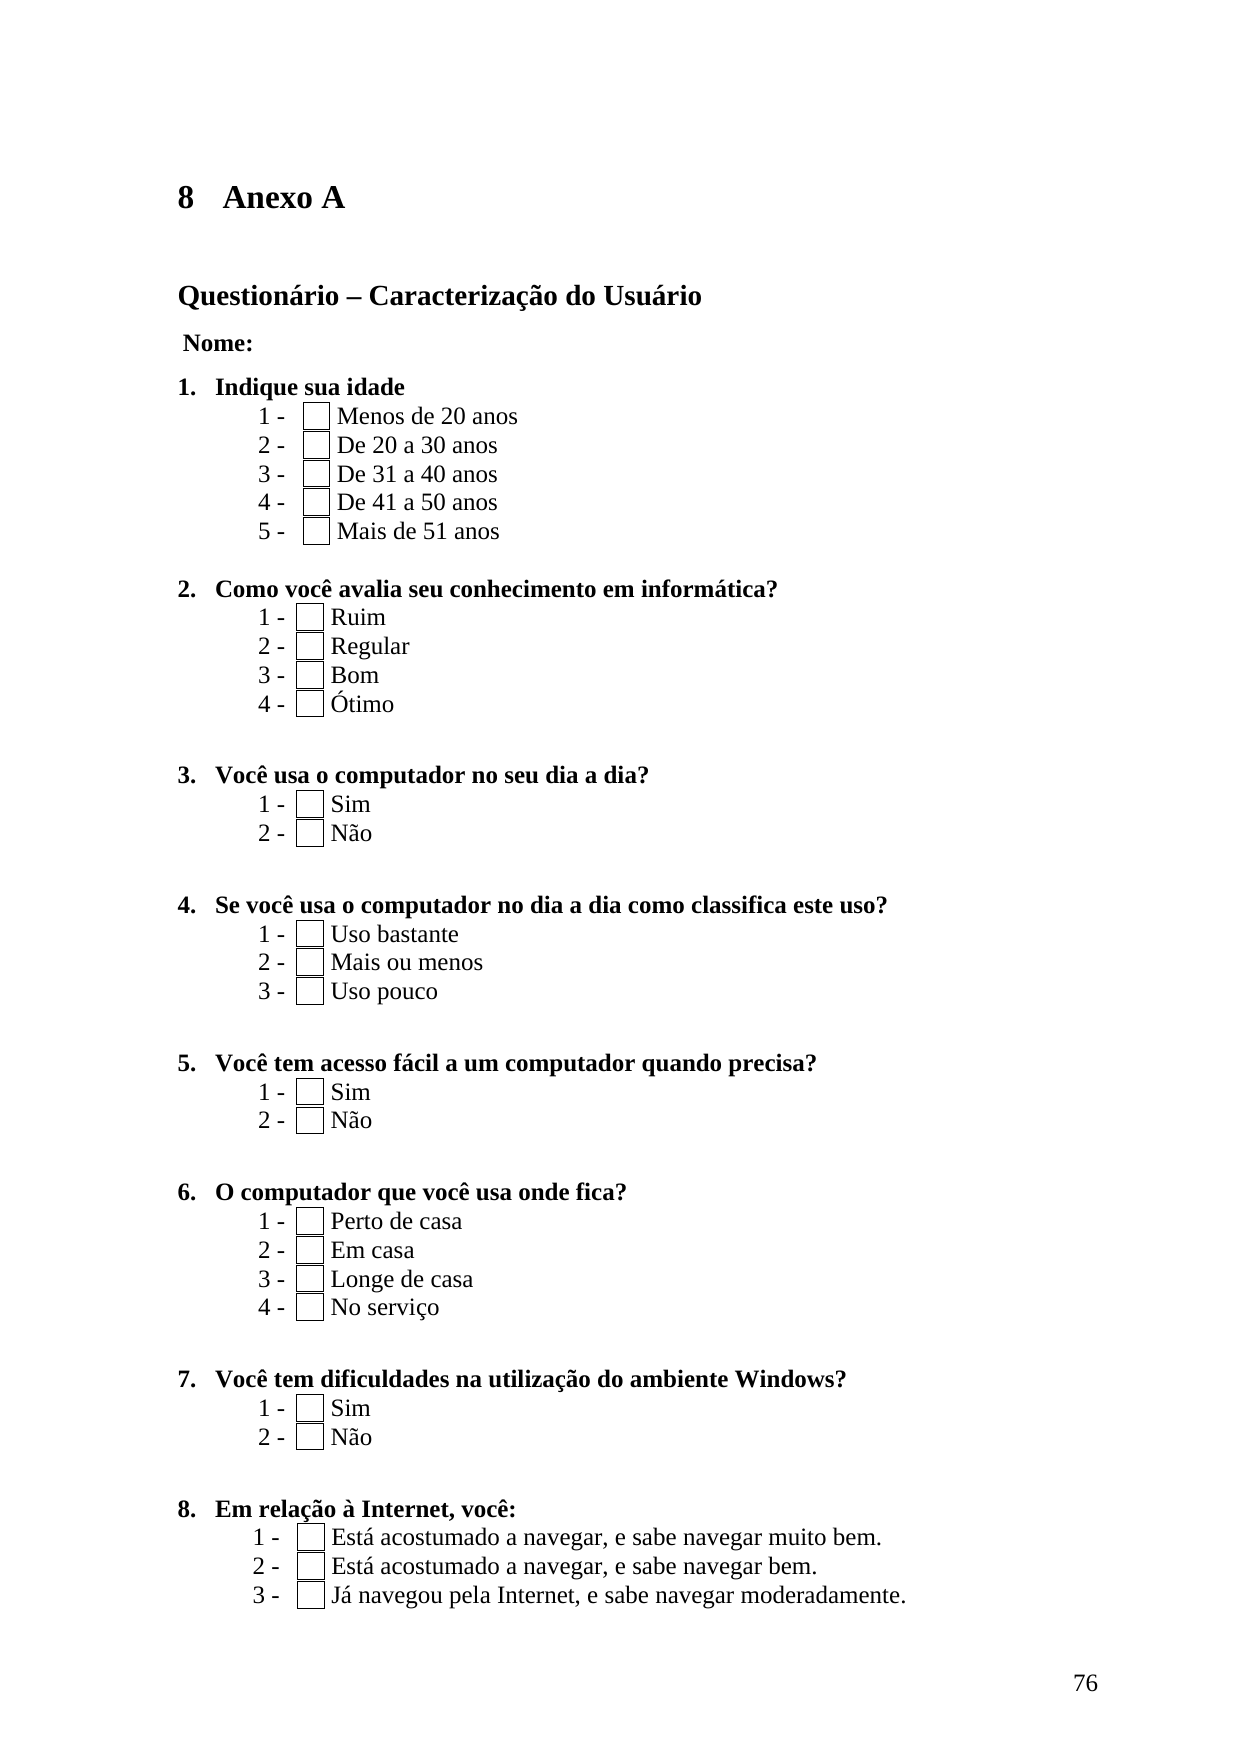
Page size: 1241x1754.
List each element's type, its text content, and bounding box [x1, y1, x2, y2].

list Bom [258, 660, 1122, 689]
list De 41 a 50 anos [258, 487, 1122, 516]
list Não [258, 1422, 1122, 1451]
subtitle Anexo A [177, 177, 1122, 216]
list Se você usa o computador no dia a dia como classifica este uso? [177, 890, 1122, 919]
list Não [258, 818, 1122, 847]
list Ótimo [258, 689, 1122, 717]
list Longe de casa [258, 1264, 1122, 1292]
list Você usa o computador no seu dia a dia? [177, 761, 1122, 789]
list Você tem acesso fácil a um computador quando precisa? [177, 1048, 1122, 1077]
list Mais ou menos [258, 947, 1122, 976]
list Sim [258, 1077, 1122, 1106]
list Indique sua idade [177, 372, 1122, 401]
list Em casa [258, 1235, 1122, 1264]
list Regular [258, 631, 1122, 660]
list Mais de 51 anos [258, 516, 1122, 574]
list Em relação à Internet, você: [177, 1494, 1122, 1522]
list Ruim [258, 602, 1122, 631]
list De 20 a 30 anos [258, 430, 1122, 459]
list O computador que você usa onde fica? [177, 1177, 1122, 1206]
list Não [258, 1106, 1122, 1134]
list No serviço [258, 1292, 1122, 1321]
list De 31 a 40 anos [258, 459, 1122, 487]
list Sim [258, 789, 1122, 818]
list Está acostumado a navegar, e sabe navegar bem. [252, 1551, 1122, 1580]
subtitle Questionário – Caracterização do Usuário [177, 278, 1122, 312]
list Perto de casa [258, 1206, 1122, 1235]
list Uso pouco [258, 976, 1122, 1005]
list Como você avalia seu conhecimento em informática? [177, 574, 1122, 602]
list Sim [258, 1393, 1122, 1422]
list Uso bastante [258, 919, 1122, 947]
text Nome: [177, 328, 1122, 358]
list Você tem dificuldades na utilização do ambiente Windows? [177, 1364, 1122, 1393]
list Já navegou pela Internet, e sabe navegar moderadamente. [252, 1580, 1122, 1609]
list Menos de 20 anos [258, 401, 1122, 430]
list Está acostumado a navegar, e sabe navegar muito bem. [252, 1522, 1122, 1551]
